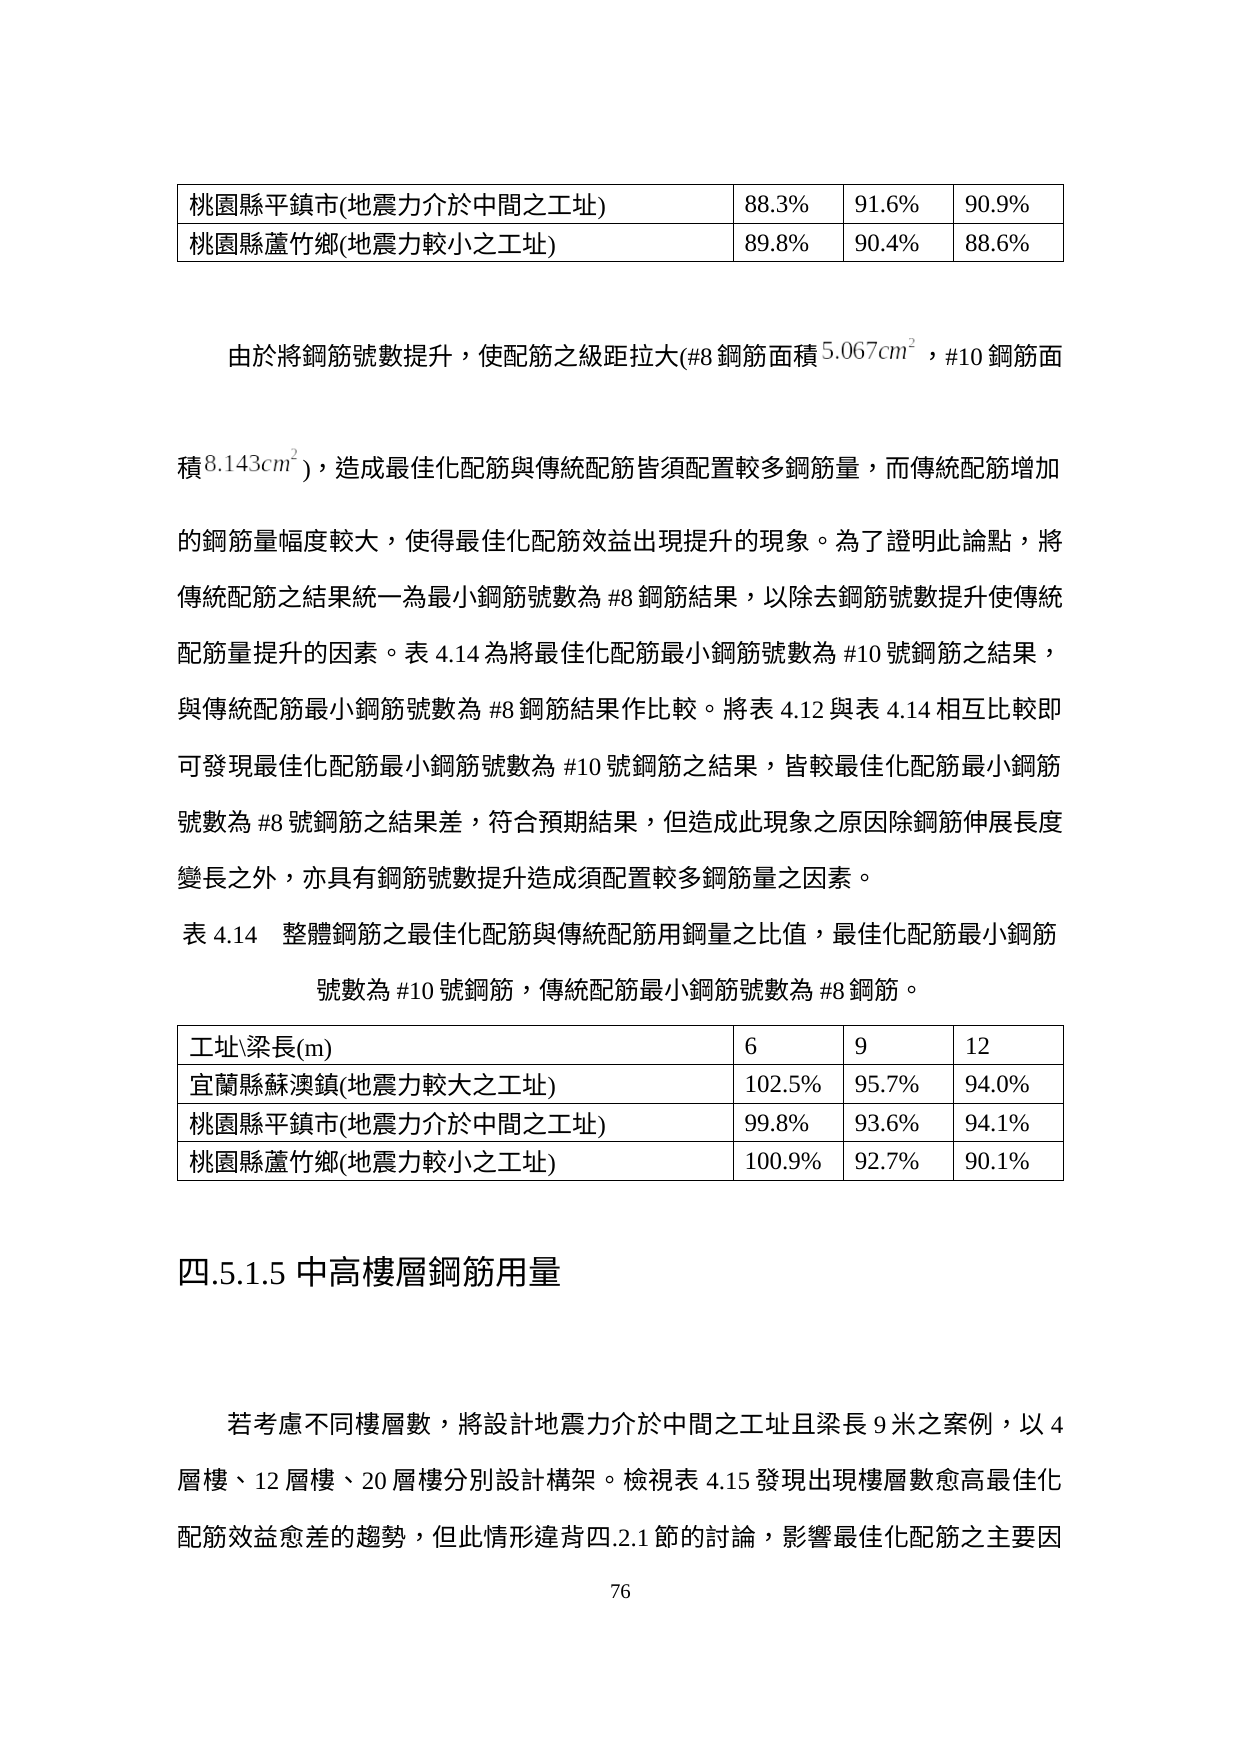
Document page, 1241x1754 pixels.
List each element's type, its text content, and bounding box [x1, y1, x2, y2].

table_cell 桃園縣平鎮市(地震力介於中間之工址) [178, 1104, 733, 1141]
table_cell 桃園縣平鎮市(地震力介於中間之工址) [178, 185, 733, 223]
table_cell 桃園縣蘆竹鄉(地震力較小之工址) [178, 1142, 733, 1179]
table_cell 91.6% [844, 185, 953, 223]
table_cell 95.7% [844, 1065, 953, 1102]
table_cell 94.1% [954, 1104, 1063, 1141]
table_cell 92.7% [844, 1142, 953, 1179]
table_cell 90.1% [954, 1142, 1063, 1179]
table_header 9 [844, 1026, 953, 1064]
subtitle 中高樓層鋼筋用量 [177, 1232, 1063, 1307]
table_cell 88.3% [734, 185, 843, 223]
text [177, 1404, 1063, 1554]
table_cell 99.8% [734, 1104, 843, 1141]
table_cell 89.8% [734, 224, 843, 261]
table_cell 94.0% [954, 1065, 1063, 1102]
table_cell 100.9% [734, 1142, 843, 1179]
table_cell 90.4% [844, 224, 953, 261]
table_cell 90.9% [954, 185, 1063, 223]
table_header 工址\梁長(m) [178, 1026, 733, 1064]
table_cell 88.6% [954, 224, 1063, 261]
table_cell 桃園縣蘆竹鄉(地震力較小之工址) [178, 224, 733, 261]
table_cell 93.6% [844, 1104, 953, 1141]
table_header 6 [734, 1026, 843, 1064]
table_header 12 [954, 1026, 1063, 1064]
table_cell 102.5% [734, 1065, 843, 1102]
table_cell 宜蘭縣蘇澳鎮(地震力較大之工址) [178, 1065, 733, 1102]
